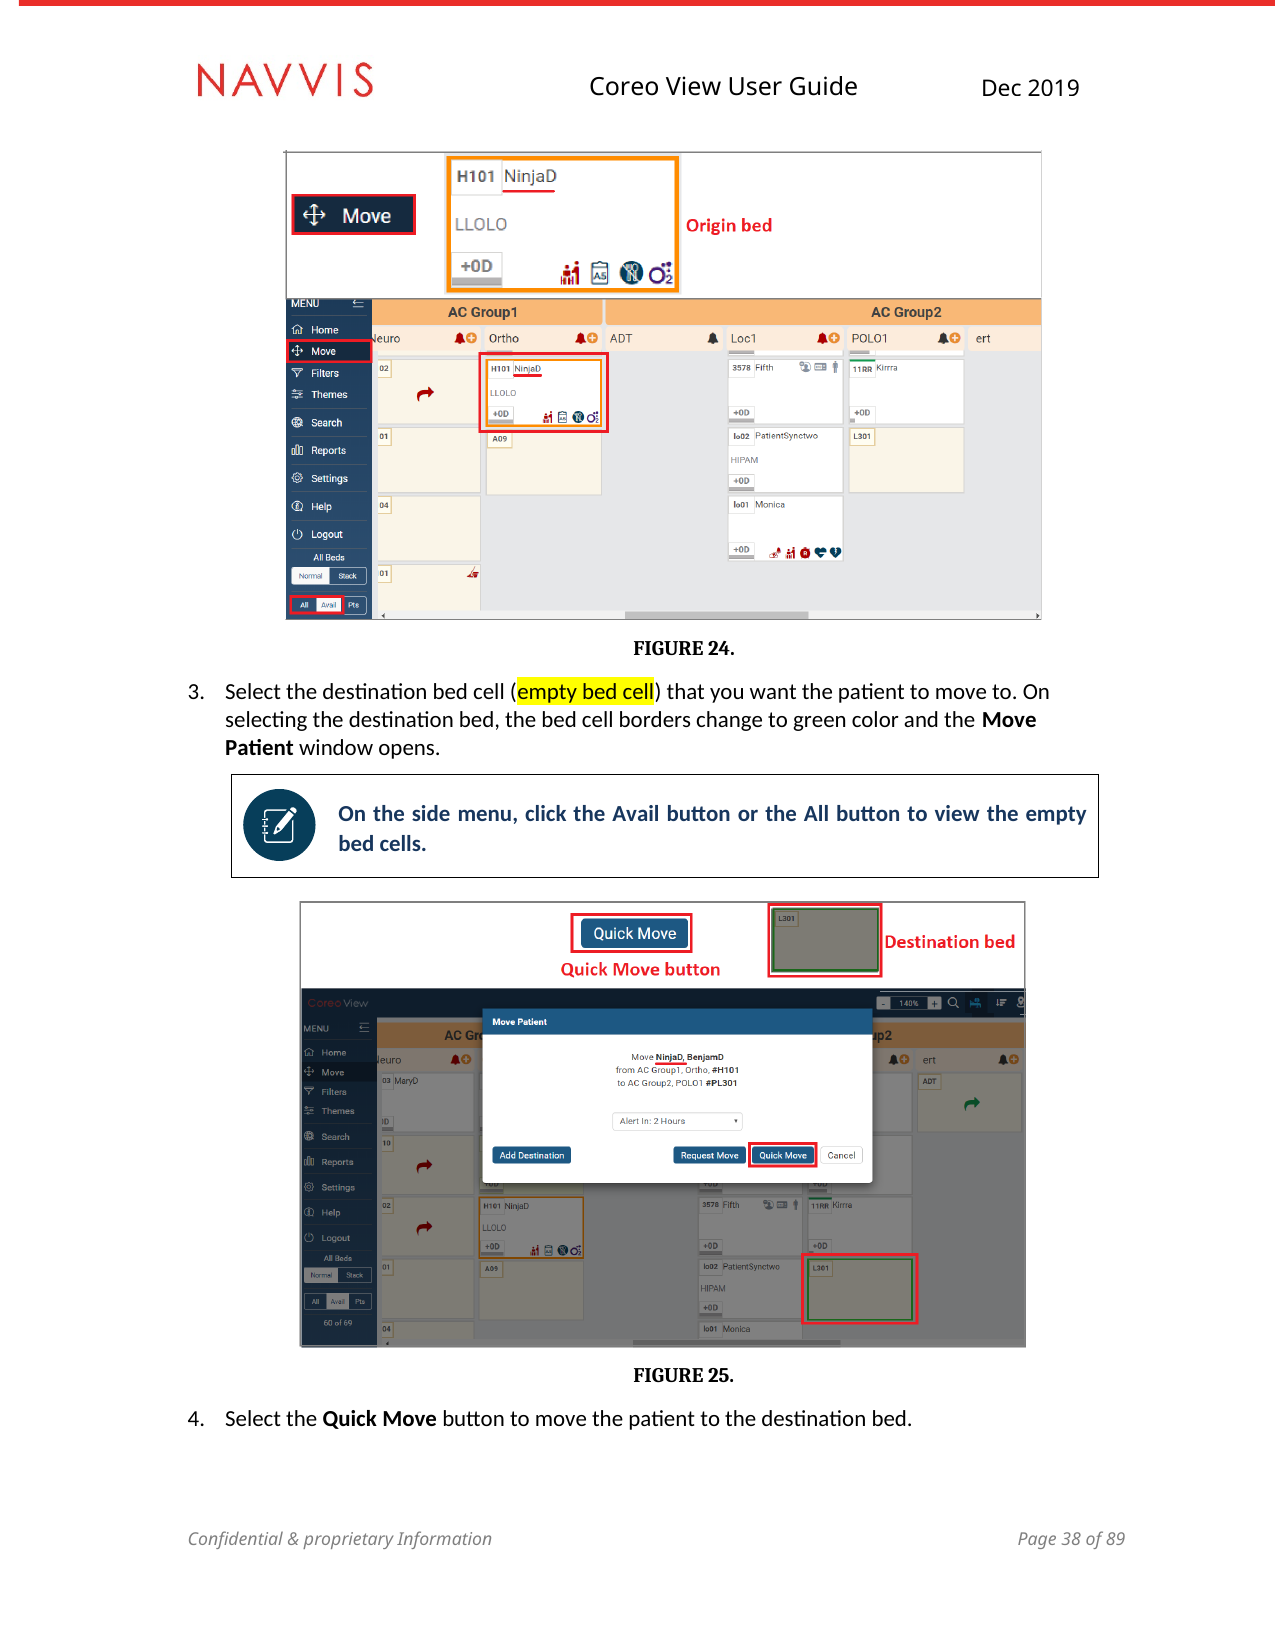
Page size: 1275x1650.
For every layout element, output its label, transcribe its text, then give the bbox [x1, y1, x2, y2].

picture [298, 901, 1026, 1349]
table_header On the side menu, click the Avail button or the All button to view the empty bed cells. [327, 775, 1098, 877]
picture [187, 55, 383, 104]
list Select the destination bed cell (empty bed cell) that you want the patient to move to. On selecting the destination bed, the bed cell borders change to green color and the Move Patient window opens. [187, 677, 1087, 761]
list Select the Quick Move button to move the patient to the destination bed. [187, 1404, 1087, 1432]
table_header [232, 775, 327, 877]
picture [283, 150, 1042, 622]
